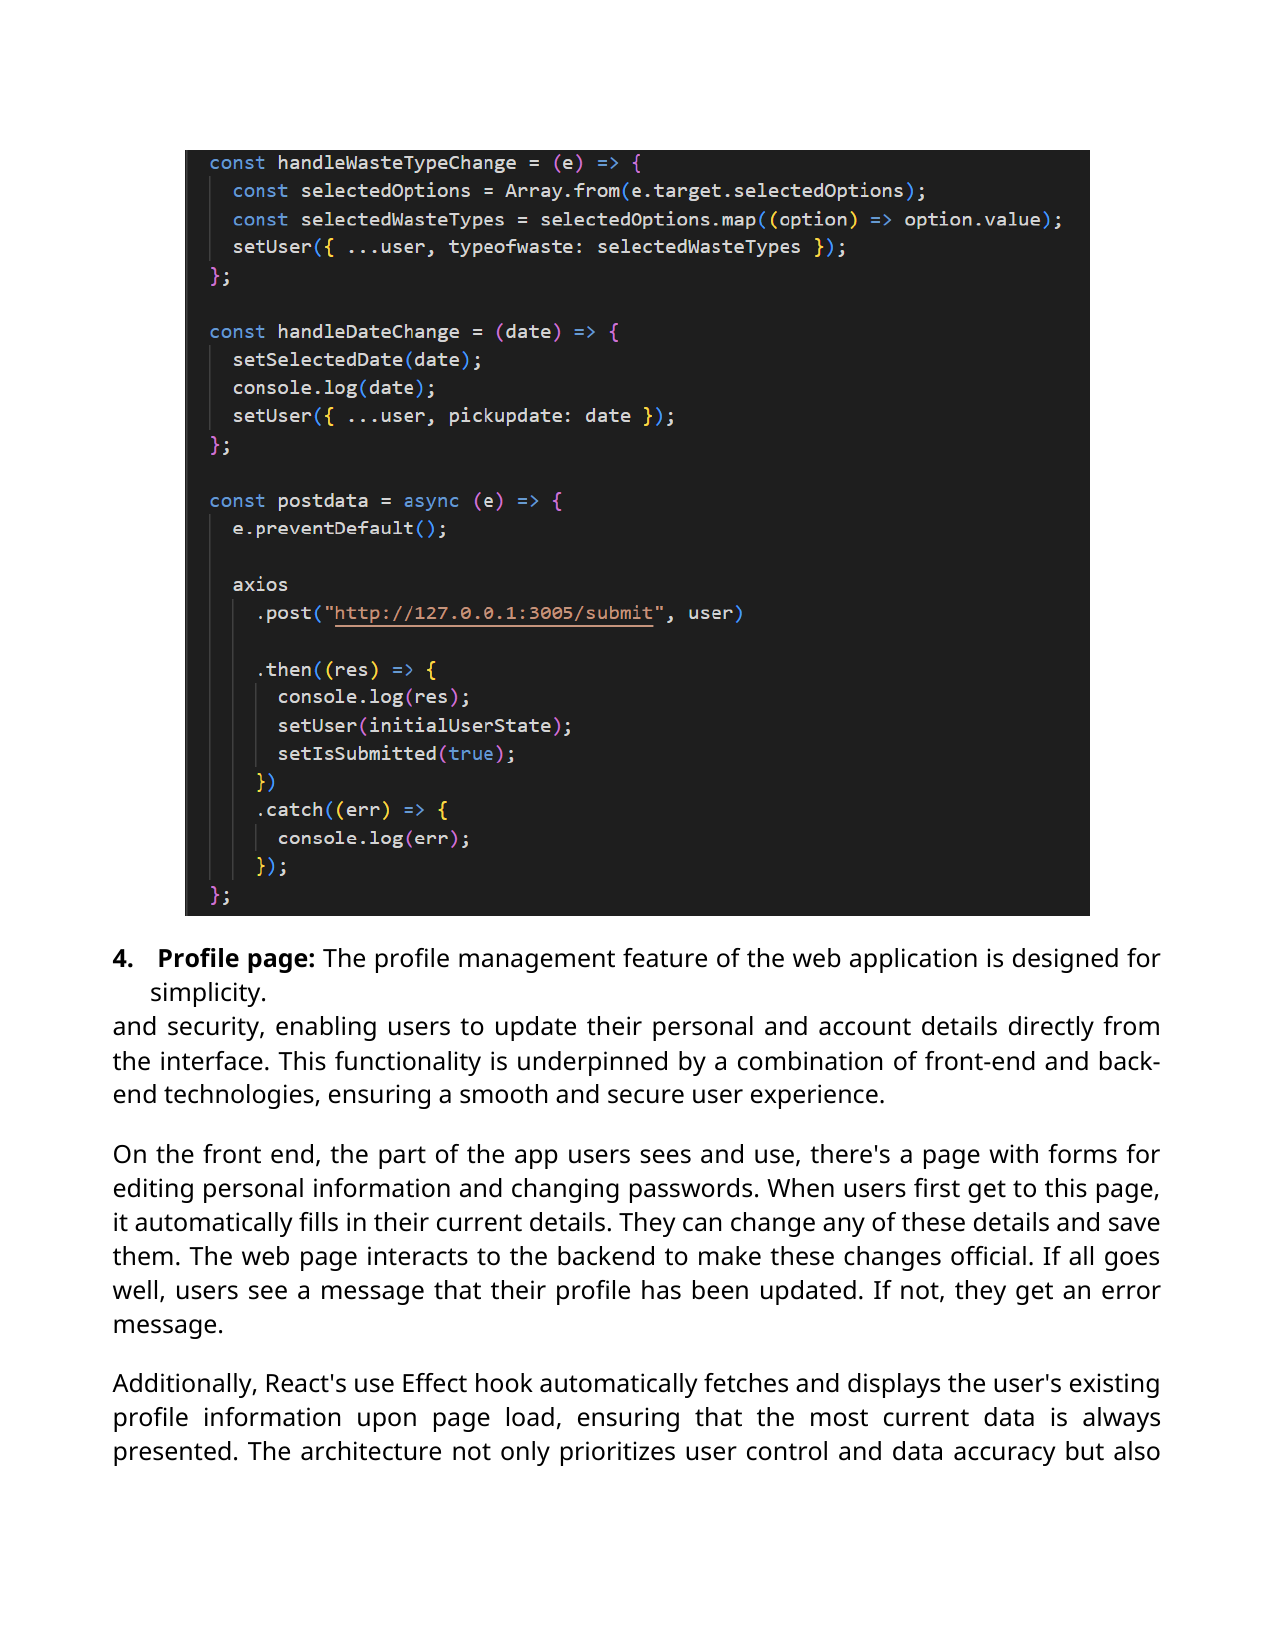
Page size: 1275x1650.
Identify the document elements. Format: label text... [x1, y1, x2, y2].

list Profile page: The profile management feature of the web application is designed for simplicity. [112, 941, 1162, 1009]
text On the front end, the part of the app users sees and use, there's a page with forms for editing personal information and changing passwords. When users first get to this page, it automatically fills in their current details. They can change any of these details and save them. The web page interacts to the backend to make these changes official. If all goes well, users see a message that their profile has been updated. If not, they get an error message. [112, 1136, 1162, 1341]
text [112, 1366, 1162, 1468]
list and security, enabling users to update their personal and account details directly from the interface. This functionality is underpinned by a combination of front-end and back-end technologies, ensuring a smooth and secure user experience. [112, 1009, 1162, 1111]
picture [185, 150, 1090, 916]
